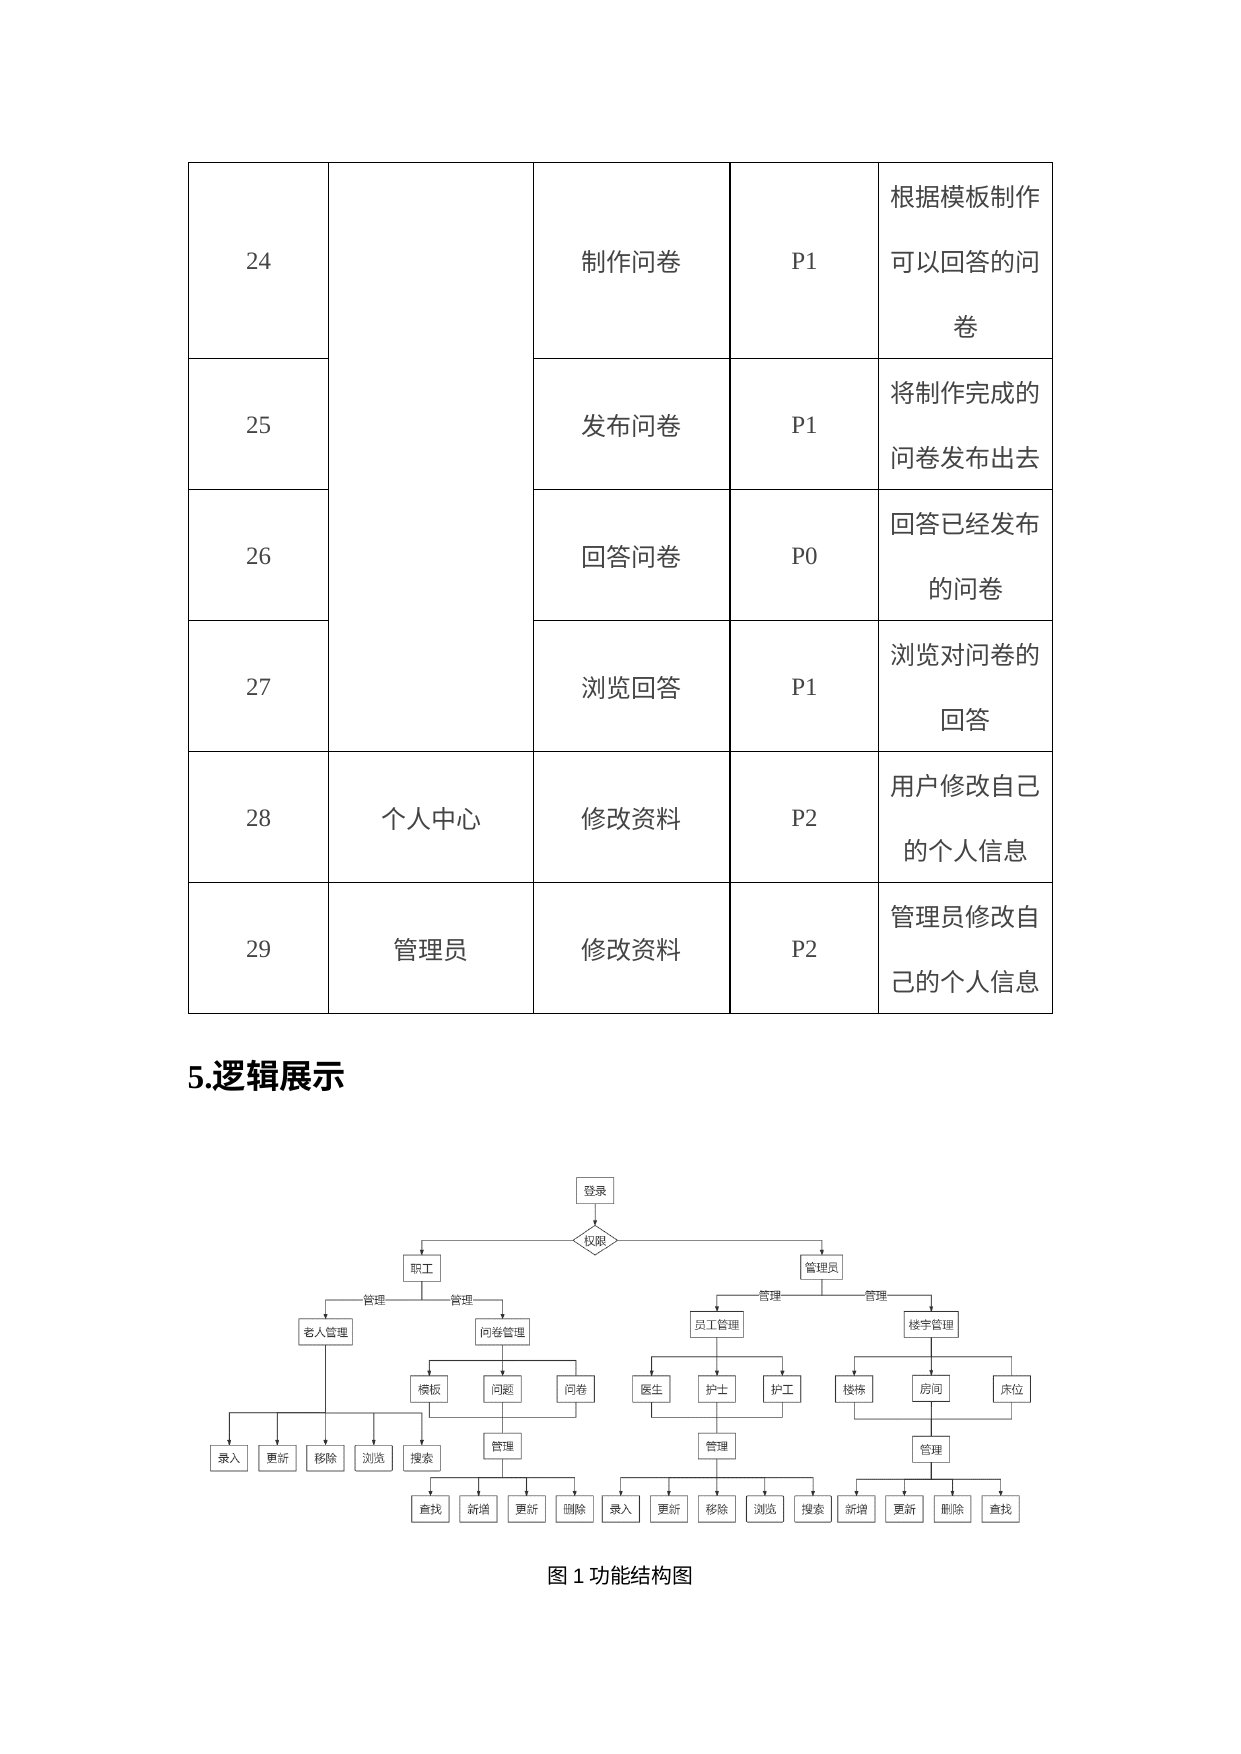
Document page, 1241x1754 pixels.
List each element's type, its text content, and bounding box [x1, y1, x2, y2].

table_cell 25 [189, 359, 328, 489]
table_cell P2 [731, 883, 878, 1013]
table_cell P1 [731, 163, 878, 358]
table_cell P2 [731, 752, 878, 882]
table_cell 26 [189, 490, 328, 620]
table_cell P1 [731, 621, 878, 751]
table_cell 27 [189, 621, 328, 751]
picture [201, 1168, 1039, 1531]
table_cell P1 [731, 359, 878, 489]
table_cell 回答已经发布的问卷 [879, 490, 1052, 620]
table_cell 将制作完成的问卷发布出去 [879, 359, 1052, 489]
table_cell 制作问卷 [534, 163, 729, 358]
table_cell 浏览对问卷的回答 [879, 621, 1052, 751]
table_cell 28 [189, 752, 328, 882]
table_cell 回答问卷 [534, 490, 729, 620]
table_cell 管理员 [329, 883, 533, 1013]
table_cell 发布问卷 [534, 359, 729, 489]
table_cell 修改资料 [534, 752, 729, 882]
table_cell 管理员修改自己的个人信息 [879, 883, 1052, 1013]
subtitle 5.逻辑展示 [187, 1041, 1053, 1106]
table_cell P0 [731, 490, 878, 620]
table_cell 修改资料 [534, 883, 729, 1013]
table_cell 24 [189, 163, 328, 358]
table_cell 浏览回答 [534, 621, 729, 751]
text 图 1 功能结构图 [187, 1558, 1053, 1591]
table_cell 用户修改自己的个人信息 [879, 752, 1052, 882]
table_cell 个人中心 [329, 752, 533, 882]
table_cell 根据模板制作可以回答的问卷 [879, 163, 1052, 358]
table_cell 29 [189, 883, 328, 1013]
